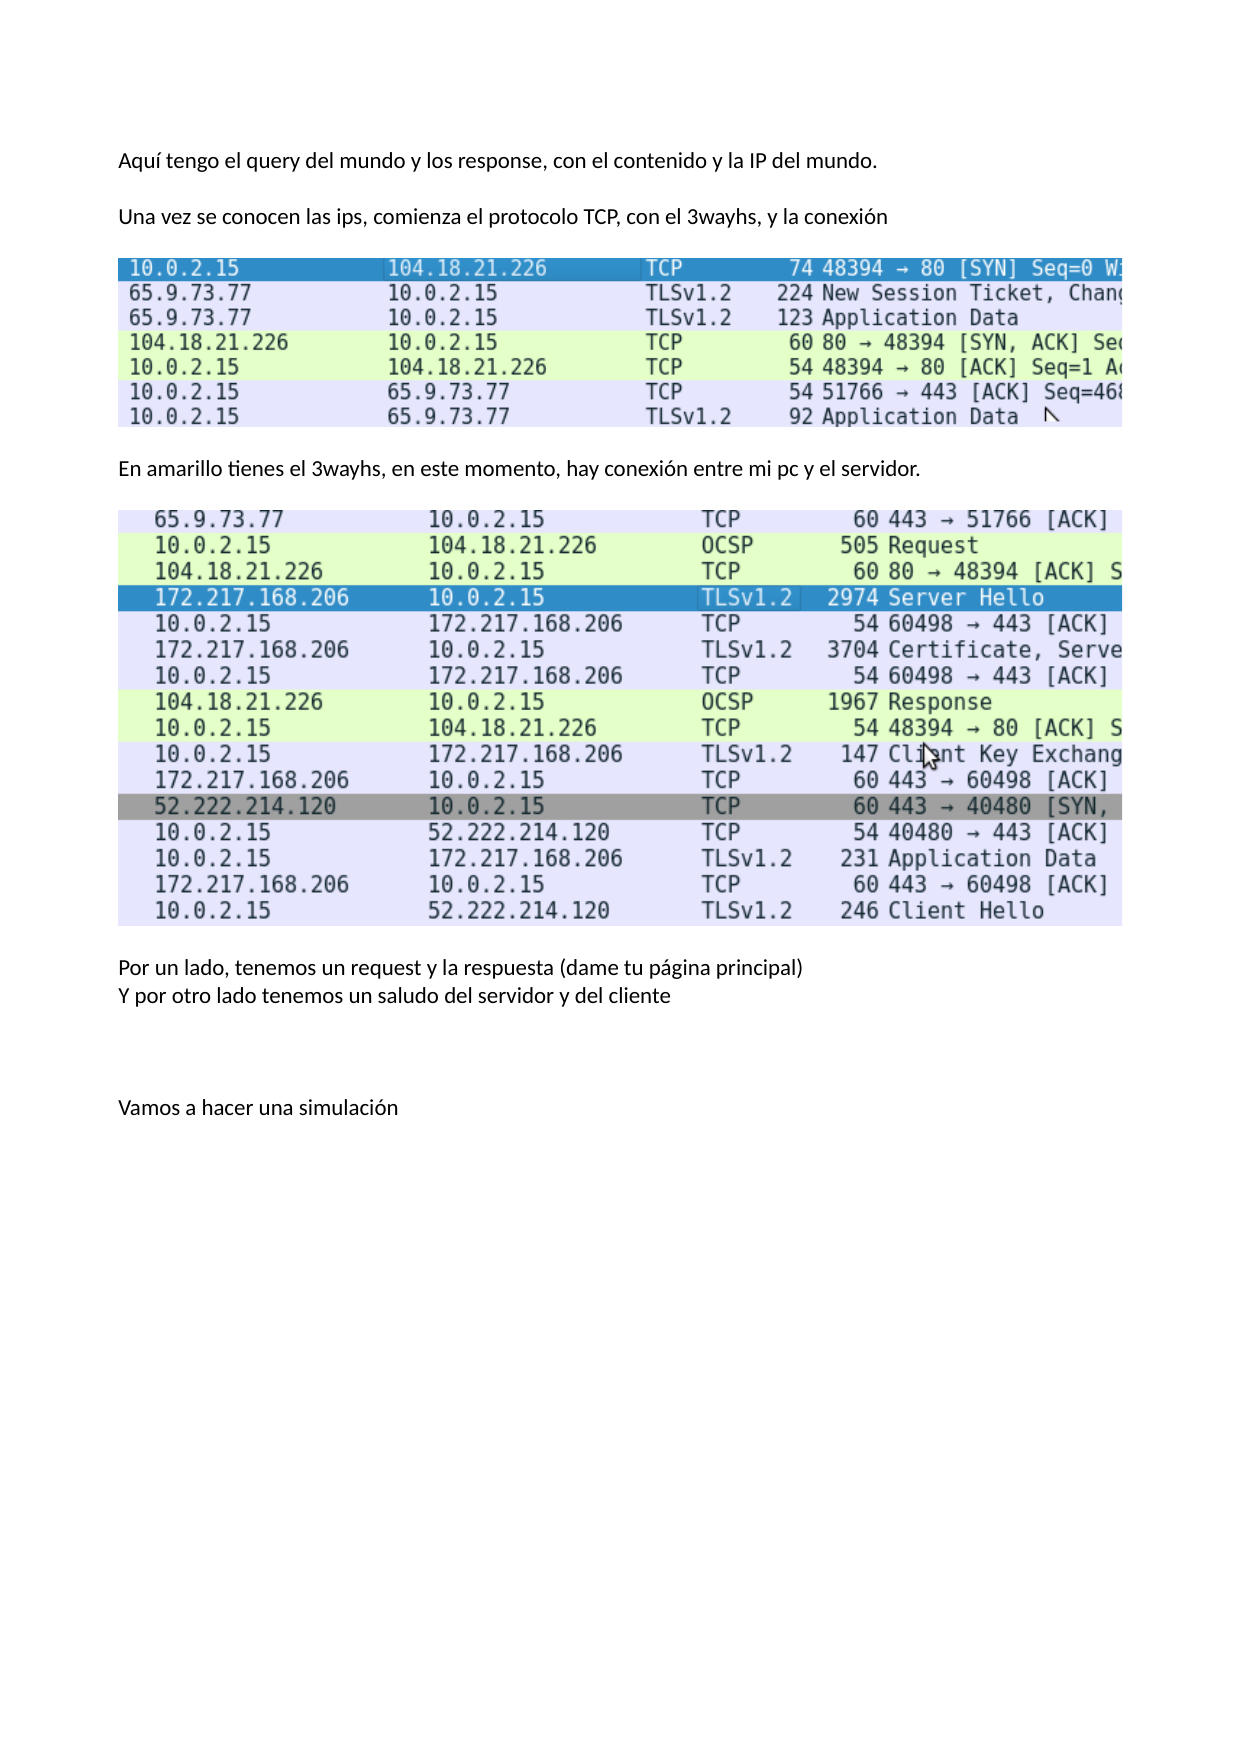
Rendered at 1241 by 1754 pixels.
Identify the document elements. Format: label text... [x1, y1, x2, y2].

text En amarillo tienes el 3wayhs, en este momento, hay conexión entre mi pc y el servidor. [118, 454, 1122, 482]
text Aquí tengo el query del mundo y los response, con el contenido y la IP del mundo. [118, 146, 1122, 174]
picture [118, 258, 1123, 427]
text Por un lado, tenemos un request y la respuesta (dame tu página principal) [118, 953, 1122, 981]
text Y por otro lado tenemos un saludo del servidor y del cliente [118, 981, 1122, 1009]
text Una vez se conocen las ips, comienza el protocolo TCP, con el 3wayhs, y la conexión [118, 202, 1122, 230]
text Vamos a hacer una simulación [118, 1093, 1122, 1121]
picture [118, 510, 1123, 926]
